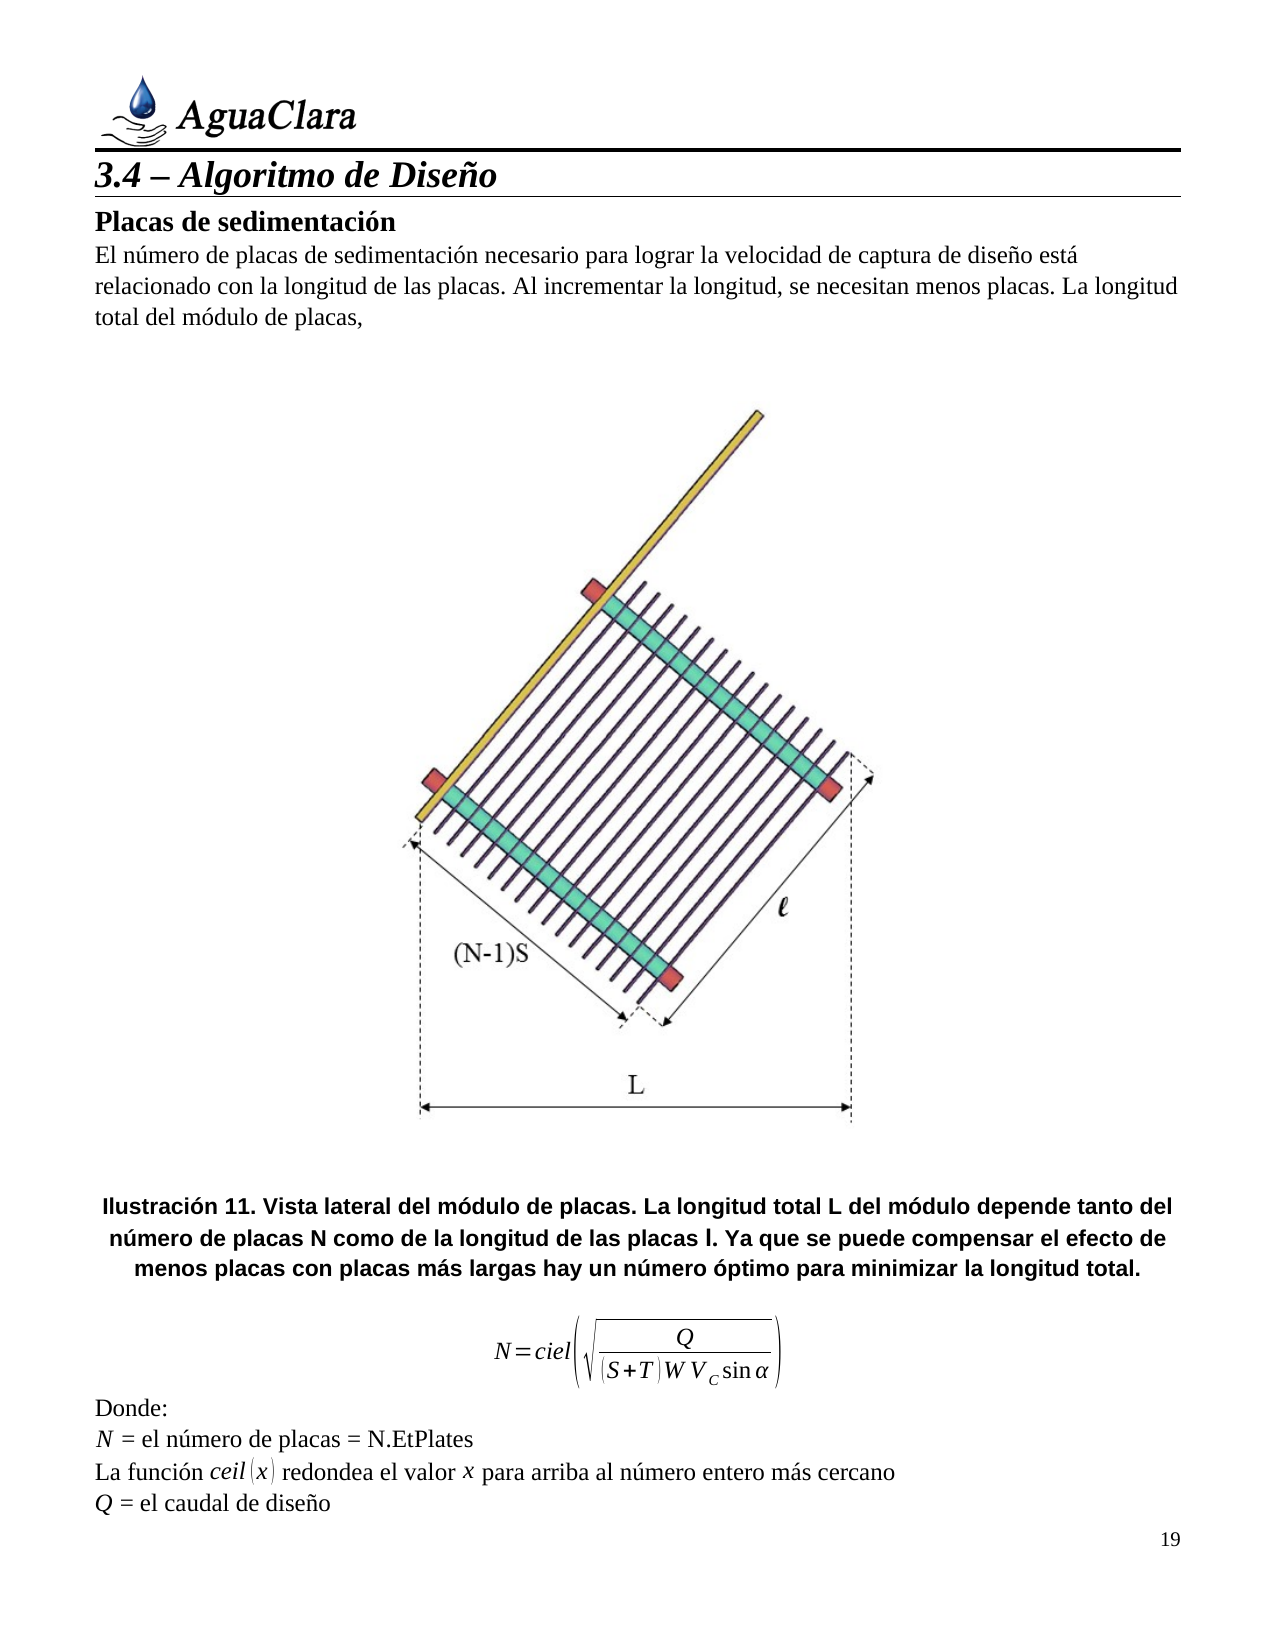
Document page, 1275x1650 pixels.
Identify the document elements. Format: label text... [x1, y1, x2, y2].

text = el caudal de diseño [94, 1488, 1181, 1517]
text El número de placas de sedimentación necesario para lograr la velocidad de captura de diseño está relacionado con la longitud de las placas. Al incrementar la longitud, se necesitan menos placas. La longitud total del módulo de placas, [94, 240, 1181, 331]
text Ilustración 11. Vista lateral del módulo de placas. La longitud total L del módulo depende tanto del número de placas N como de la longitud de las placas l. Ya que se puede compensar el efecto de menos placas con placas más largas hay un número óptimo para minimizar la longitud total. [94, 1193, 1181, 1282]
subtitle Placas de sedimentación [94, 204, 1181, 238]
picture [341, 389, 934, 1166]
text La función redondea el valor para arriba al número entero más cercano [94, 1456, 1181, 1486]
text = el número de placas = N.EtPlates [94, 1424, 1181, 1453]
text Donde: [94, 1393, 1181, 1422]
picture [94, 75, 373, 148]
subtitle – Algoritmo de Diseño [94, 152, 1181, 197]
